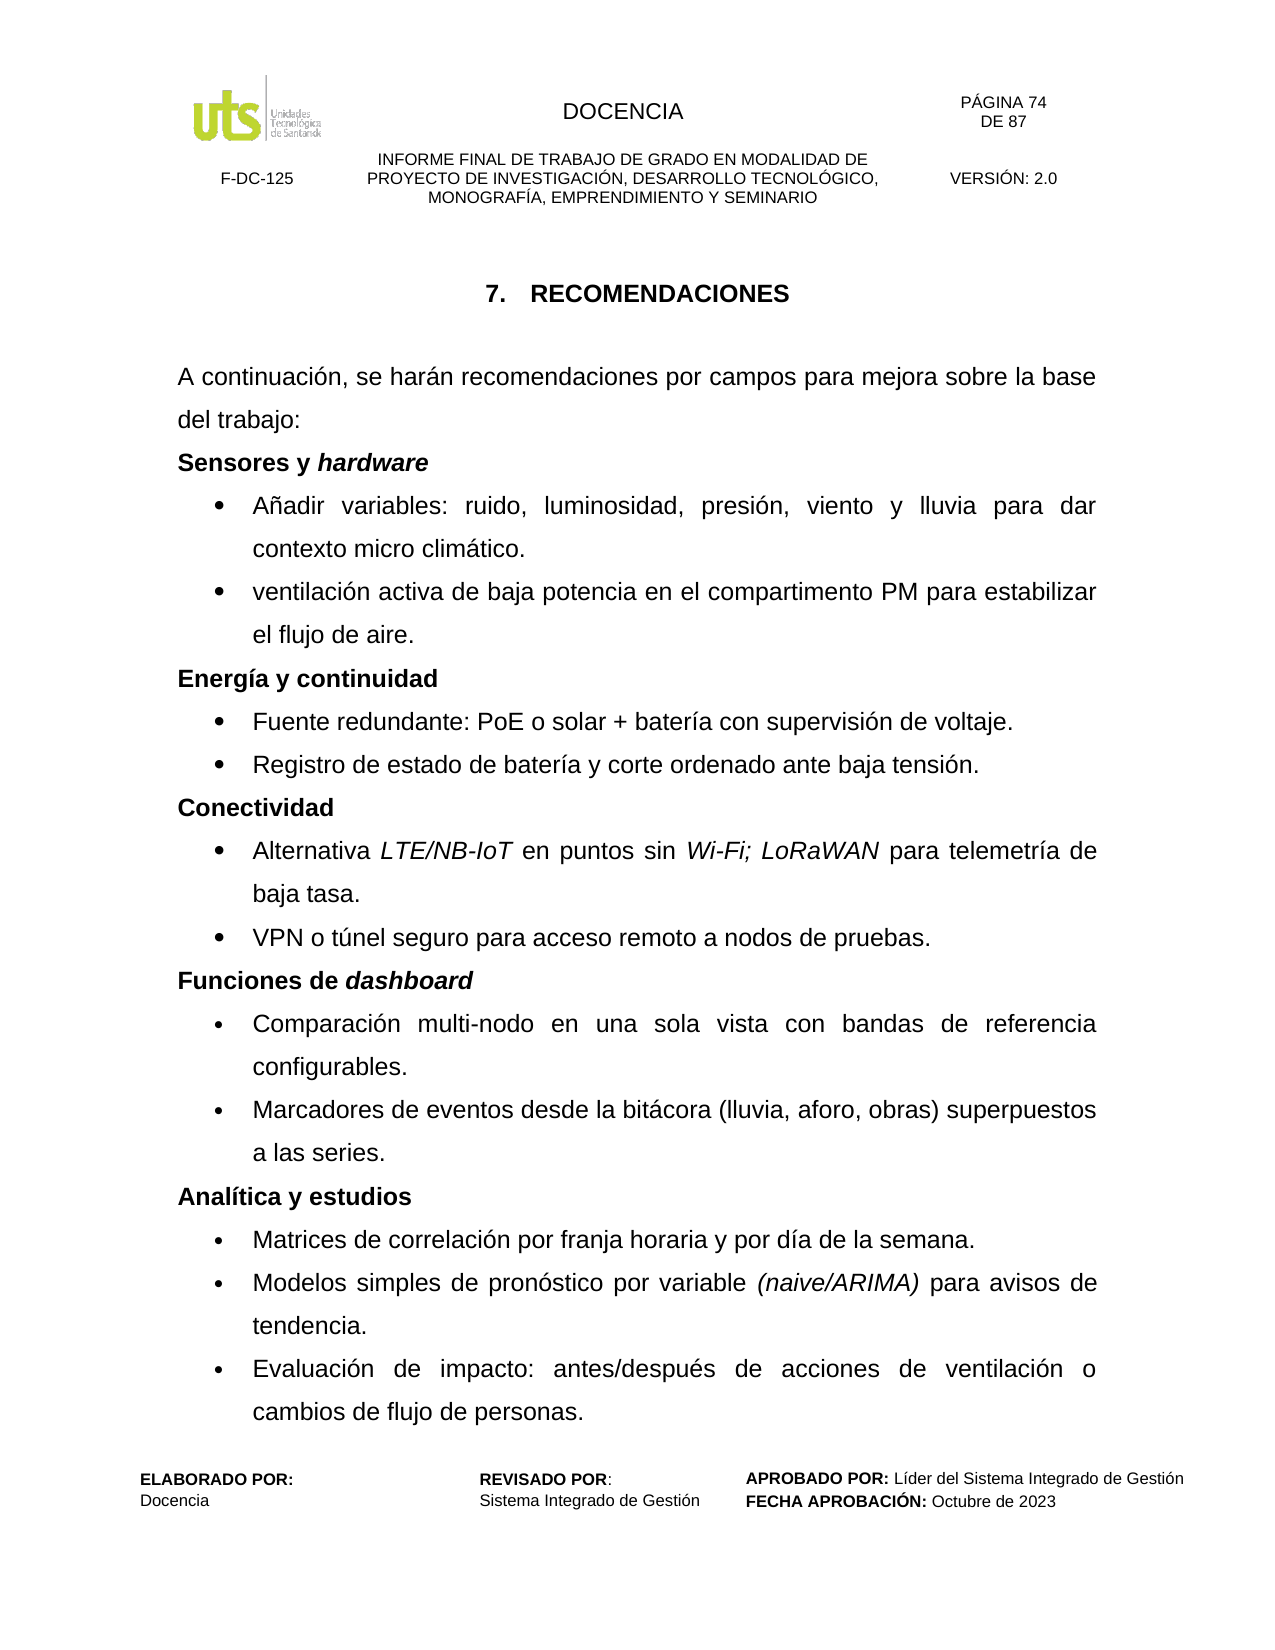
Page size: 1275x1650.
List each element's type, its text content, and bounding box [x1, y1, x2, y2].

list Marcadores de eventos desde la bitácora (lluvia, aforo, obras) superpuestos a las series. [215, 1095, 1098, 1167]
list Alternativa LTE/NB-IoT en puntos sin Wi-Fi; LoRaWAN para telemetría de baja tasa. [215, 836, 1098, 908]
list ventilación activa de baja potencia en el compartimento PM para estabilizar el flujo de aire. [215, 577, 1098, 649]
text Sensores y hardware [177, 448, 1098, 476]
subtitle RECOMENDACIONES [177, 279, 1098, 308]
text Funciones de dashboard [177, 966, 1098, 994]
list Fuente redundante: PoE o solar + batería con supervisión de voltaje. [215, 707, 1098, 736]
text Energía y continuidad [177, 663, 1098, 692]
list Registro de estado de batería y corte ordenado ante baja tensión. [215, 750, 1098, 779]
text Analítica y estudios [177, 1181, 1098, 1210]
list Comparación multi-nodo en una sola vista con bandas de referencia configurables. [215, 1009, 1098, 1081]
picture [192, 75, 321, 149]
text A continuación, se harán recomendaciones por campos para mejora sobre la base del trabajo: [177, 361, 1098, 433]
list VPN o túnel seguro para acceso remoto a nodos de pruebas. [215, 923, 1098, 951]
list Añadir variables: ruido, luminosidad, presión, viento y lluvia para dar contexto micro climático. [215, 491, 1098, 563]
list Modelos simples de pronóstico por variable (naive/ARIMA) para avisos de tendencia. [215, 1268, 1098, 1339]
text Conectividad [177, 793, 1098, 822]
list Matrices de correlación por franja horaria y por día de la semana. [215, 1224, 1098, 1253]
list Evaluación de impacto: antes/después de acciones de ventilación o cambios de flujo de personas. [215, 1354, 1098, 1426]
